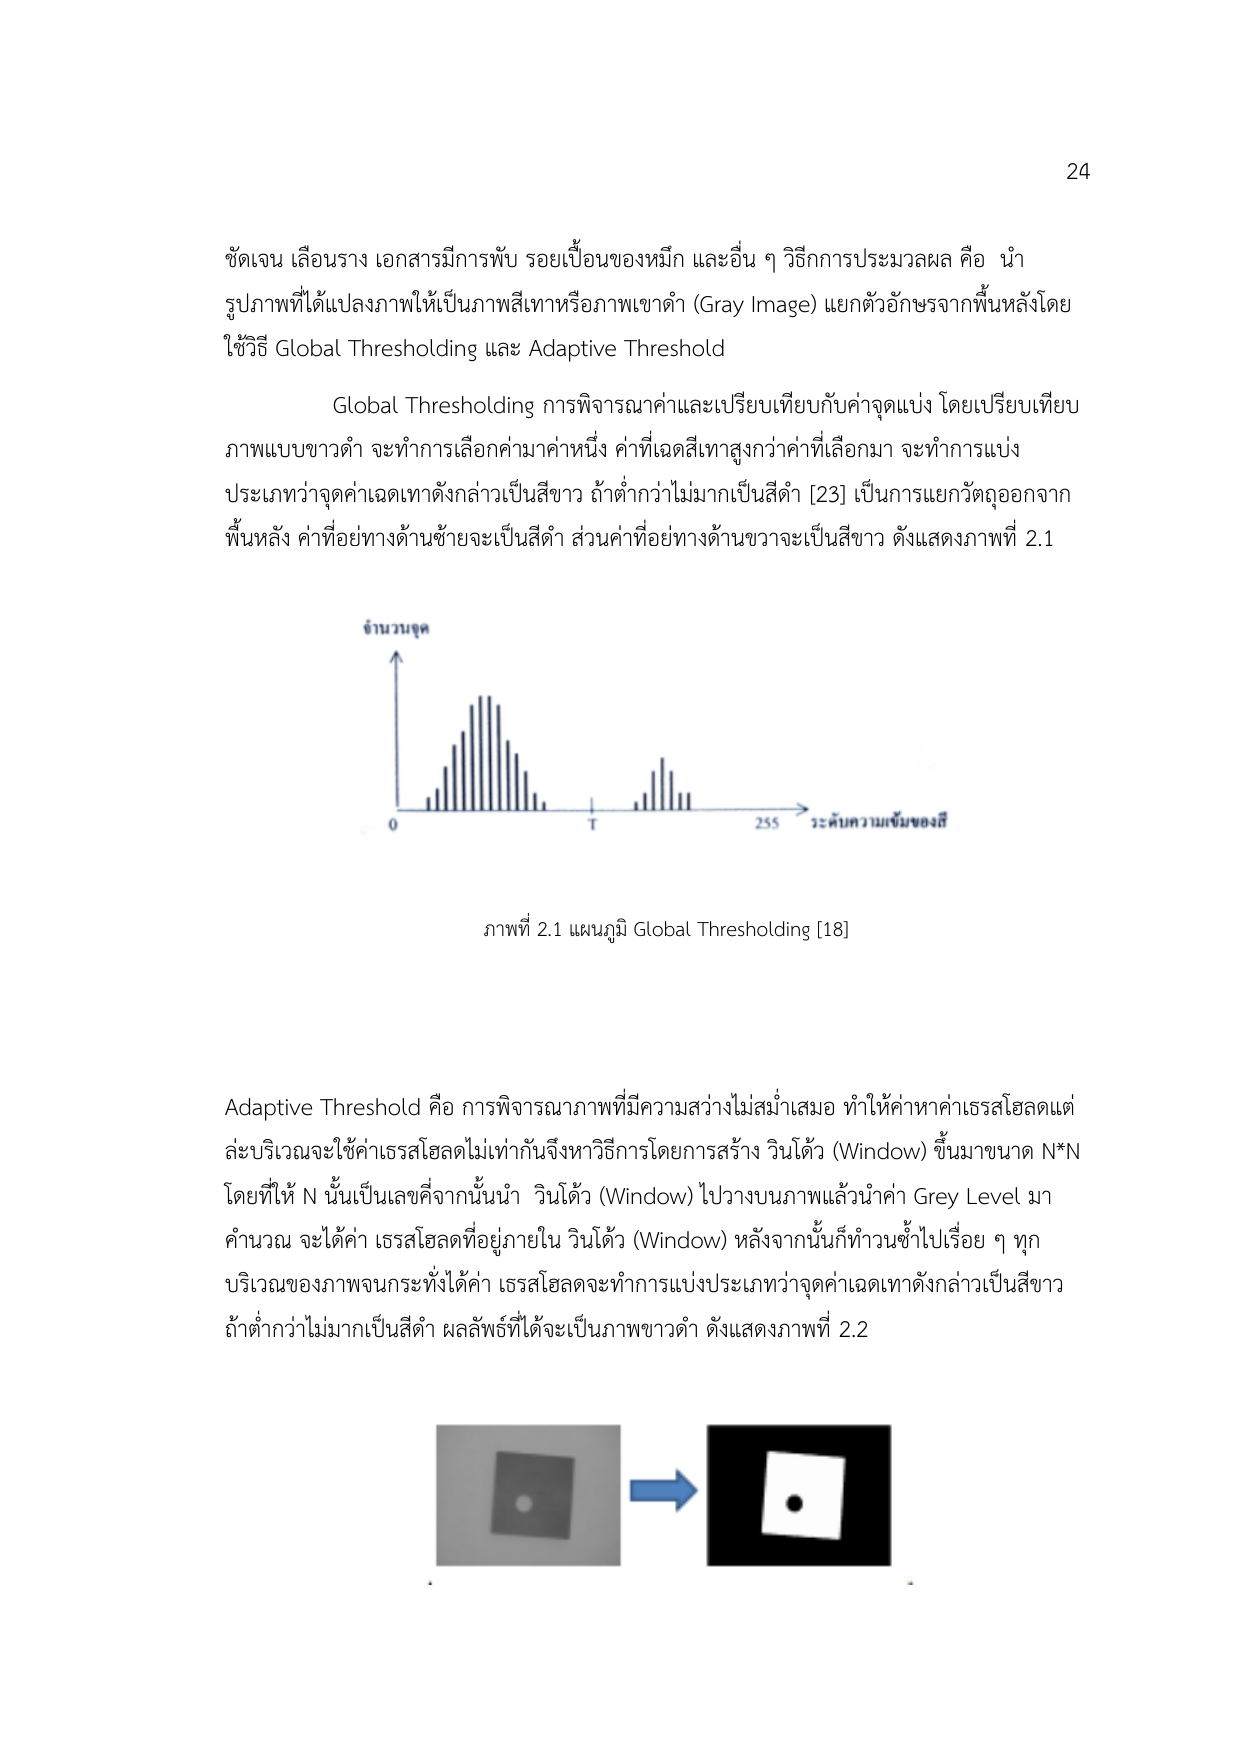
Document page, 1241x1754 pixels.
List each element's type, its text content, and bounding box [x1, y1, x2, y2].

picture [318, 546, 1002, 839]
text Adaptive Threshold คือ การพิจารณาภาพที่มีความสว่างไม่สม่ำเสมอ ทำให้ค่าหาค่าเธรสโฮลดแต่ล่ะบริเวณจะใช้ค่าเธรสโฮลดไม่เท่ากันจึงหาวิธีการโดยการสร้าง วินโด้ว (Window) ขึ้นมาขนาด N*N โดยที่ให้ N นั้นเป็นเลขคี่จากนั้นนำ วินโด้ว (Window) ไปวางบนภาพแล้วนำค่า Grey Level มาคำนวณ จะได้ค่า เธรสโฮลดที่อยู่ภายใน วินโด้ว (Window) หลังจากนั้นก็ทำวนซ้ำไปเรื่อย ๆ ทุกบริเวณของภาพจนกระทั่งได้ค่า เธรสโฮลดจะทำการแบ่งประเภทว่าจุดค่าเฉดเทาดังกล่าวเป็นสีขาว ถ้าต่ำกว่าไม่มากเป็นสีดำ ผลลัพธ์ที่ได้จะเป็นภาพขาวดำ ดังแสดงภาพที่ 2.2 [225, 1086, 1090, 1352]
picture [423, 1408, 916, 1585]
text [225, 239, 1090, 372]
text Global Thresholding การพิจารณาค่าและเปรียบเทียบกับค่าจุดแบ่ง โดยเปรียบเทียบภาพแบบขาวดำ จะทำการเลือกค่ามาค่าหนึ่ง ค่าที่เฉดสีเทาสูงกว่าค่าที่เลือกมา จะทำการแบ่งประเภทว่าจุดค่าเฉดเทาดังกล่าวเป็นสีขาว ถ้าต่ำกว่าไม่มากเป็นสีดำ [23] เป็นการแยกวัตถุออกจากพื้นหลัง ค่าที่อยู่ทางด้านซ้ายจะเป็นสีดำ ส่วนค่าที่อยู่ทางด้านขวาจะเป็นสีขาว ดังแสดงภาพที่ 2.1 [225, 384, 1090, 562]
